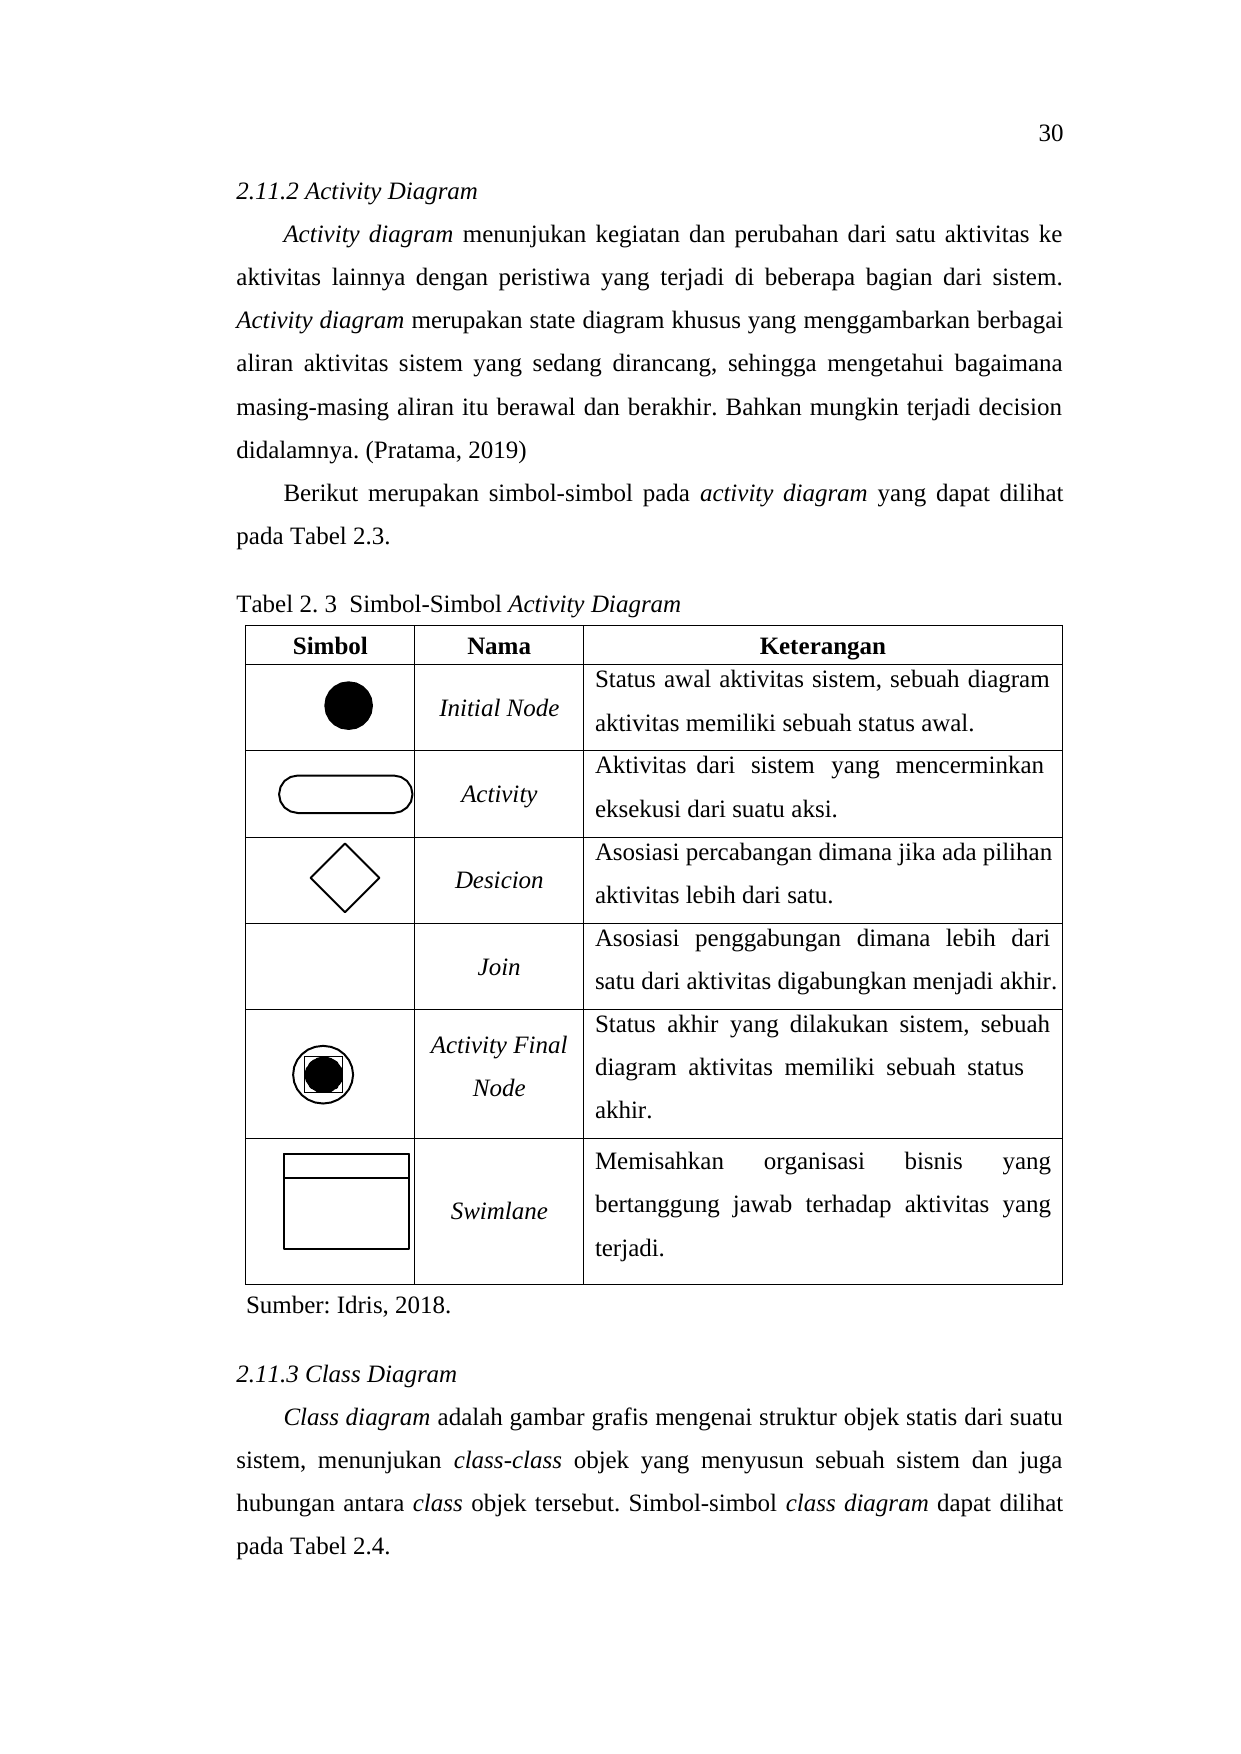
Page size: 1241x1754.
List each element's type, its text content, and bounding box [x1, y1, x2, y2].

table_cell [246, 838, 414, 922]
list Activity Diagram [236, 176, 1130, 205]
text Sumber: Idris, 2018. [246, 1291, 1130, 1319]
table_cell Activity [415, 751, 583, 837]
table_cell Status awal aktivitas sistem, sebuah diagram aktivitas memiliki sebuah status awal. [584, 665, 1062, 750]
table_cell [246, 751, 414, 837]
table_cell Asosiasi penggabungan dimana lebih dari satu dari aktivitas digabungkan menjadi akhir. [584, 924, 1062, 1008]
list Class Diagram [236, 1359, 1130, 1387]
table_cell Activity Final Node [415, 1010, 583, 1138]
table_cell Initial Node [415, 665, 583, 750]
table_cell [246, 665, 414, 750]
table_header Keterangan [584, 626, 1062, 664]
text Activity diagram menunjukan kegiatan dan perubahan dari satu aktivitas ke aktivitas lainnya dengan peristiwa yang terjadi di beberapa bagian dari sistem. Activity diagram merupakan state diagram khusus yang menggambarkan berbagai aliran aktivitas sistem yang sedang dirancang, sehingga mengetahui bagaimana masing-masing aliran itu berawal dan berakhir. Bahkan mungkin terjadi decision didalamnya. (Pratama, 2019) [236, 219, 1063, 463]
table_cell Join [415, 924, 583, 1008]
table_cell [246, 1139, 414, 1284]
text Berikut merupakan simbol-simbol pada activity diagram yang dapat dilihat pada Tabel 2.3. [236, 478, 1063, 550]
table_cell Status akhir yang dilakukan sistem, sebuah diagram aktivitas memiliki sebuah status akhir. [584, 1010, 1062, 1138]
table_cell [246, 1010, 414, 1138]
table_cell Aktivitas dari sistem yang mencerminkan eksekusi dari suatu aksi. [584, 751, 1062, 837]
text Class diagram adalah gambar grafis mengenai struktur objek statis dari suatu sistem, menunjukan class-class objek yang menyusun sebuah sistem dan juga hubungan antara class objek tersebut. Simbol-simbol class diagram dapat dilihat pada Tabel 2.4. [236, 1402, 1063, 1560]
table_header Simbol [246, 626, 414, 664]
table_header Nama [415, 626, 583, 664]
table_cell [246, 924, 414, 1008]
table_cell Swimlane [415, 1139, 583, 1284]
table_cell Memisahkan organisasi bisnis yang bertanggung jawab terhadap aktivitas yang terjadi. [584, 1139, 1062, 1284]
table_cell Desicion [415, 838, 583, 922]
table_cell Asosiasi percabangan dimana jika ada pilihan aktivitas lebih dari satu. [584, 838, 1062, 922]
text Tabel 2. 3 Simbol-Simbol Activity Diagram [236, 589, 1130, 618]
